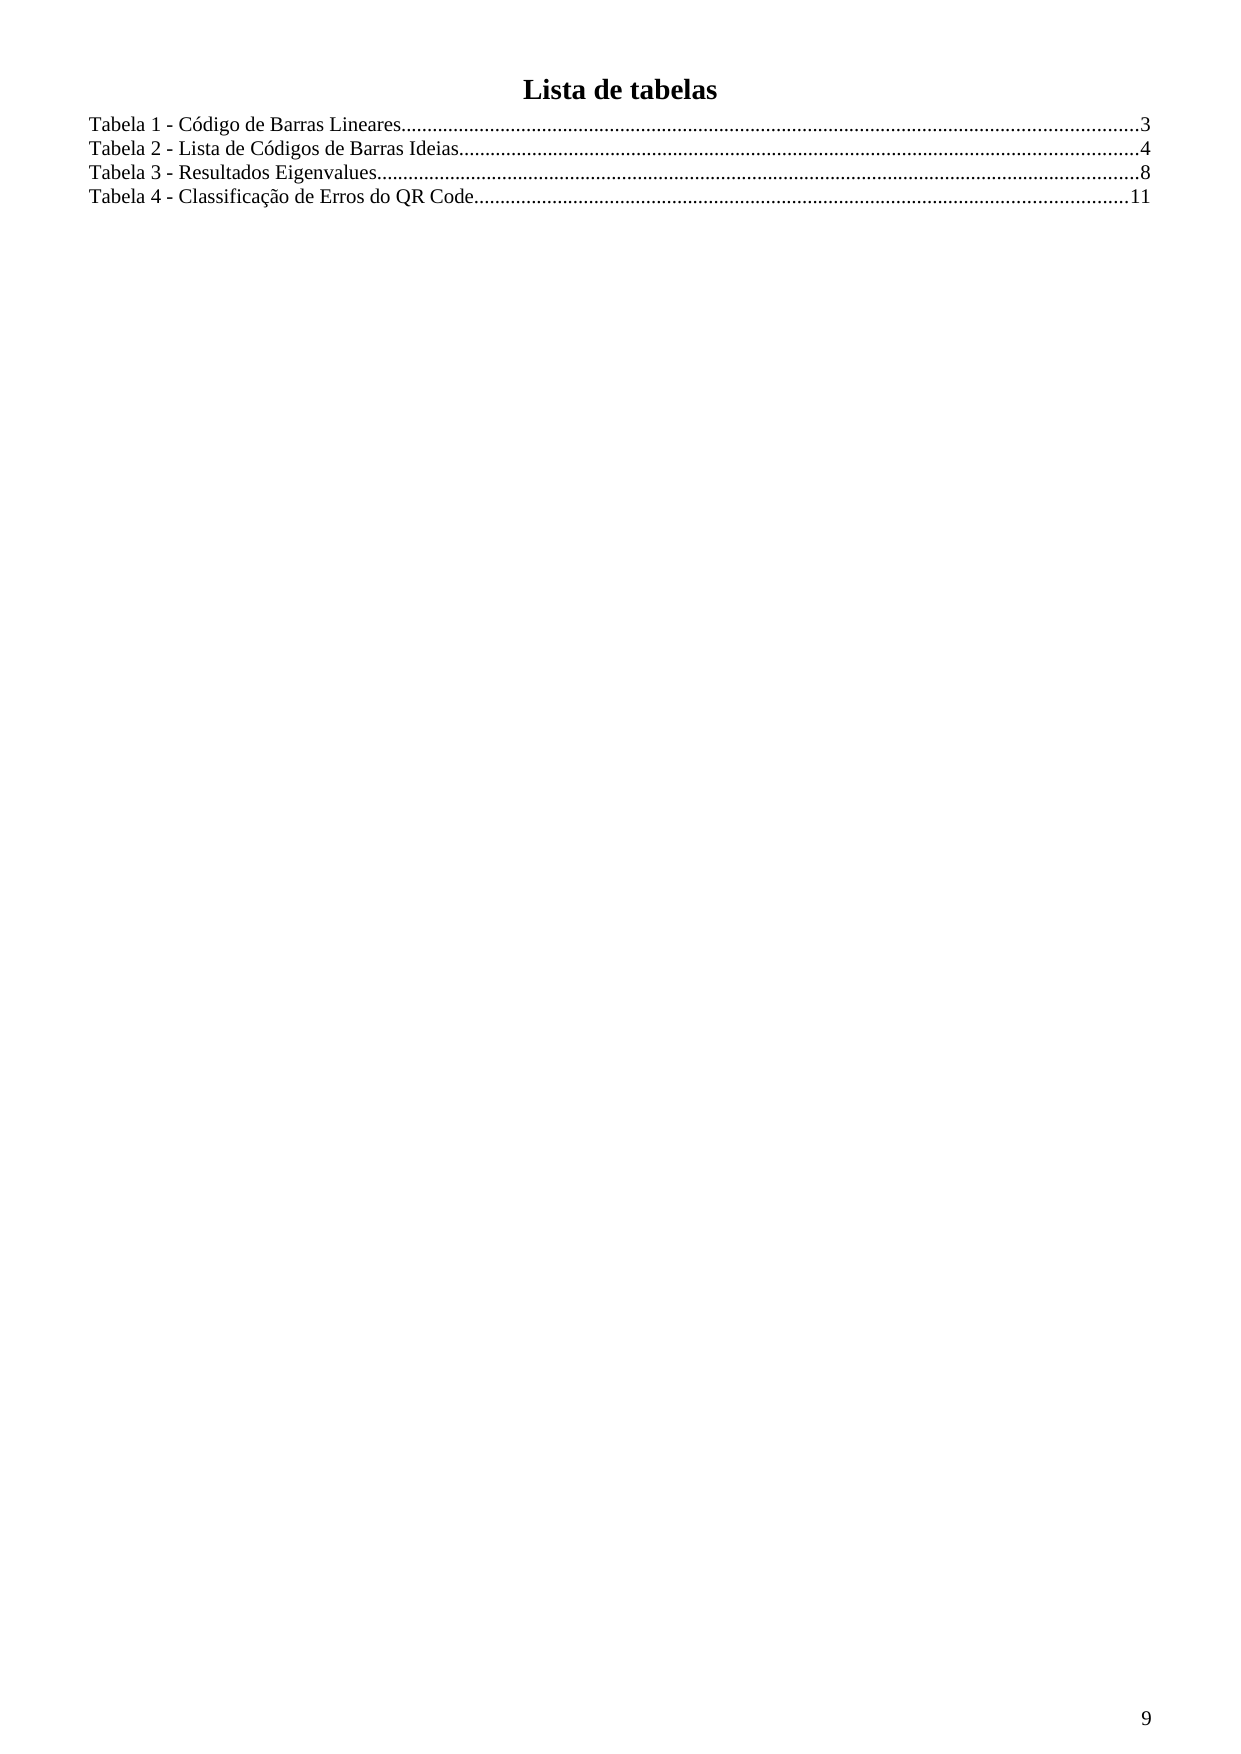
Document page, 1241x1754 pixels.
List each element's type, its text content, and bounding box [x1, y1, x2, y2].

text Tabela 4 - Classificação de Erros do QR Code 11 [89, 184, 1152, 208]
text Tabela 1 - Código de Barras Lineares 3 [89, 112, 1152, 136]
text Tabela 3 - Resultados Eigenvalues 8 [89, 160, 1152, 184]
subtitle Lista de tabelas [89, 72, 1152, 106]
text Tabela 2 - Lista de Códigos de Barras Ideias 4 [89, 136, 1152, 160]
